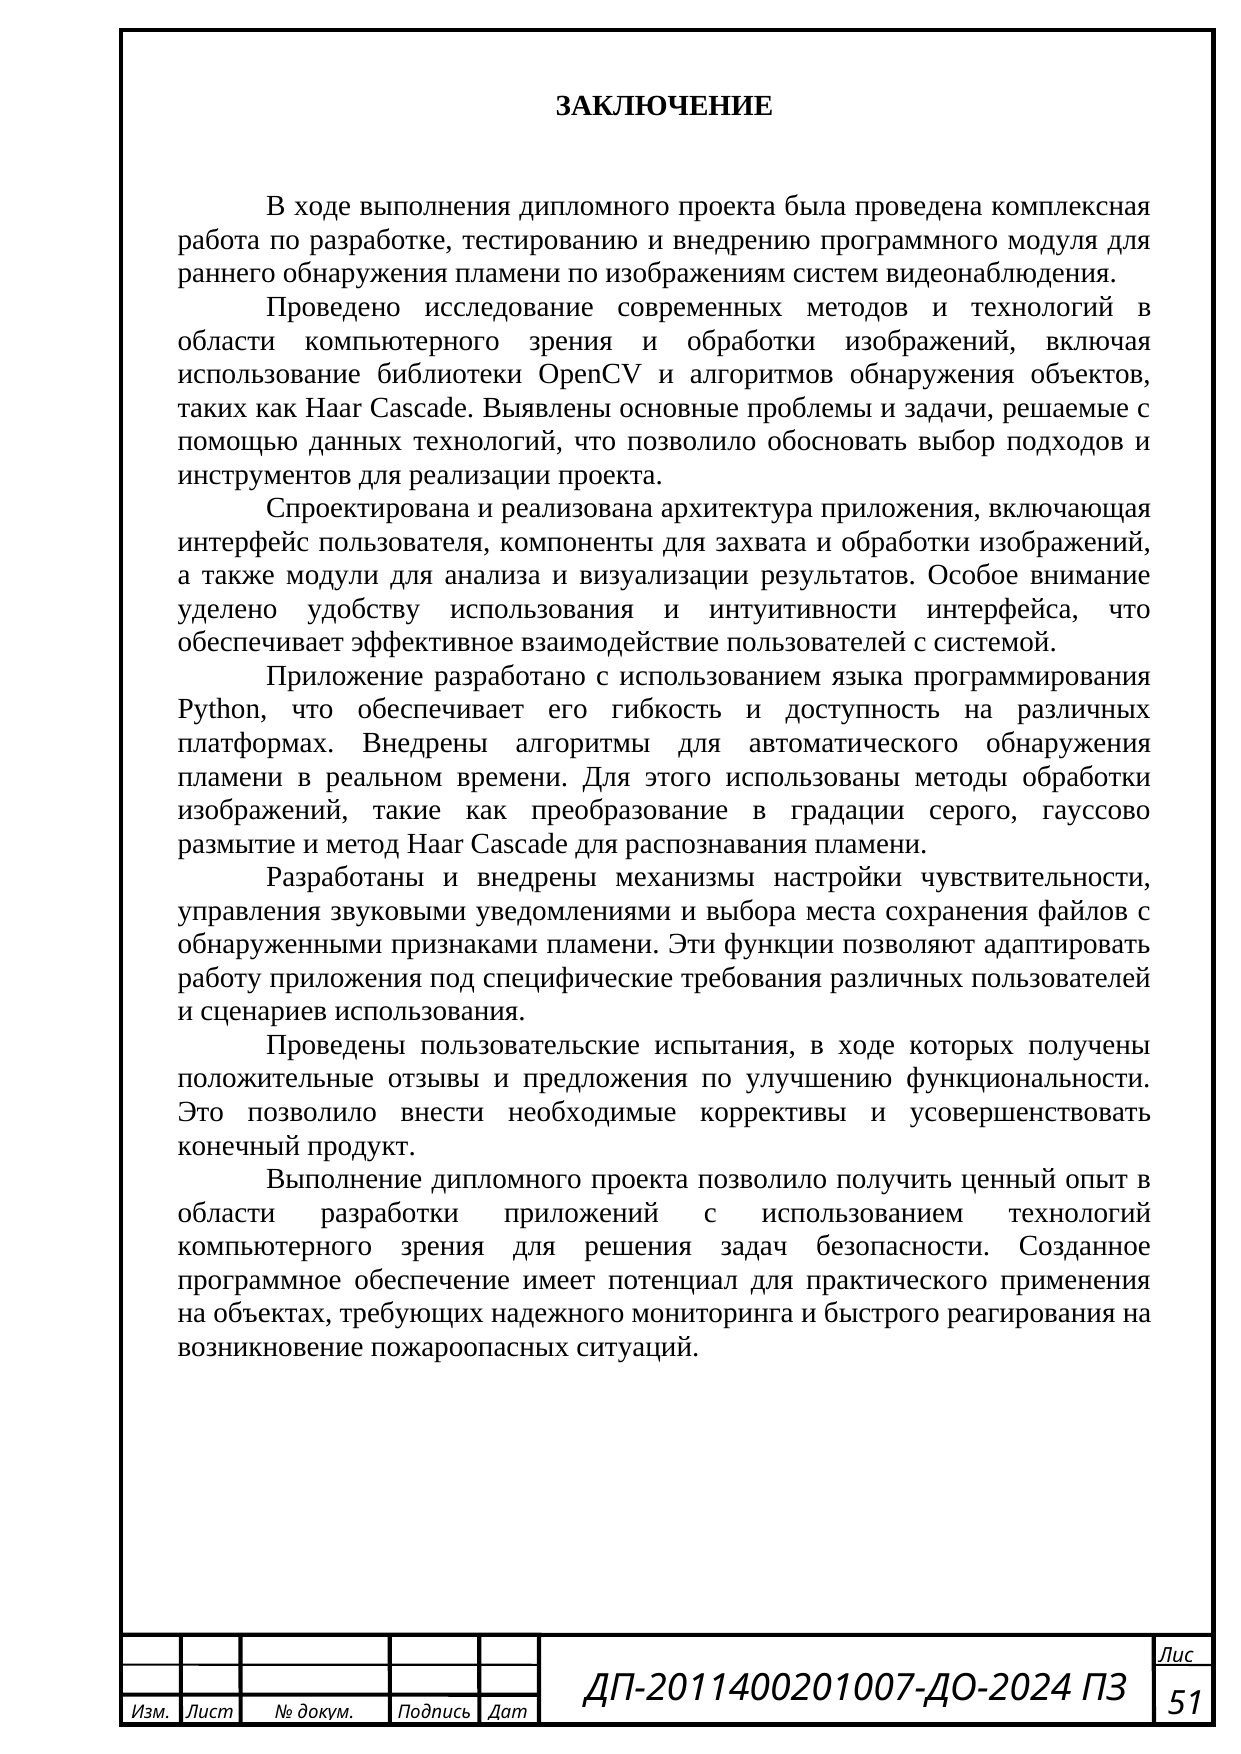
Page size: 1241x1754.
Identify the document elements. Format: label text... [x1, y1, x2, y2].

text Проведены пользовательские испытания, в ходе которых получены положительные отзывы и предложения по улучшению функциональности. Это позволило внести необходимые коррективы и усовершенствовать конечный продукт. [177, 1027, 1152, 1161]
text В ходе выполнения дипломного проекта была проведена комплексная работа по разработке, тестированию и внедрению программного модуля для раннего обнаружения пламени по изображениям систем видеонаблюдения. [177, 188, 1152, 289]
text Спроектирована и реализована архитектура приложения, включающая интерфейс пользователя, компоненты для захвата и обработки изображений, а также модули для анализа и визуализации результатов. Особое внимание уделено удобству использования и интуитивности интерфейса, что обеспечивает эффективное взаимодействие пользователей с системой. [177, 490, 1152, 658]
text Выполнение дипломного проекта позволило получить ценный опыт в области разработки приложений с использованием технологий компьютерного зрения для решения задач безопасности. Созданное программное обеспечение имеет потенциал для практического применения на объектах, требующих надежного мониторинга и быстрого реагирования на возникновение пожароопасных ситуаций. [177, 1161, 1152, 1362]
text Приложение разработано с использованием языка программирования Python, что обеспечивает его гибкость и доступность на различных платформах. Внедрены алгоритмы для автоматического обнаружения пламени в реальном времени. Для этого использованы методы обработки изображений, такие как преобразование в градации серого, гауссово размытие и метод Haar Cascade для распознавания пламени. [177, 658, 1152, 859]
subtitle ЗАКЛЮЧЕНИЕ [177, 88, 1152, 121]
text Разработаны и внедрены механизмы настройки чувствительности, управления звуковыми уведомлениями и выбора места сохранения файлов с обнаруженными признаками пламени. Эти функции позволяют адаптировать работу приложения под специфические требования различных пользователей и сценариев использования. [177, 859, 1152, 1027]
text Проведено исследование современных методов и технологий в области компьютерного зрения и обработки изображений, включая использование библиотеки OpenCV и алгоритмов обнаружения объектов, таких как Haar Cascade. Выявлены основные проблемы и задачи, решаемые с помощью данных технологий, что позволило обосновать выбор подходов и инструментов для реализации проекта. [177, 289, 1152, 490]
